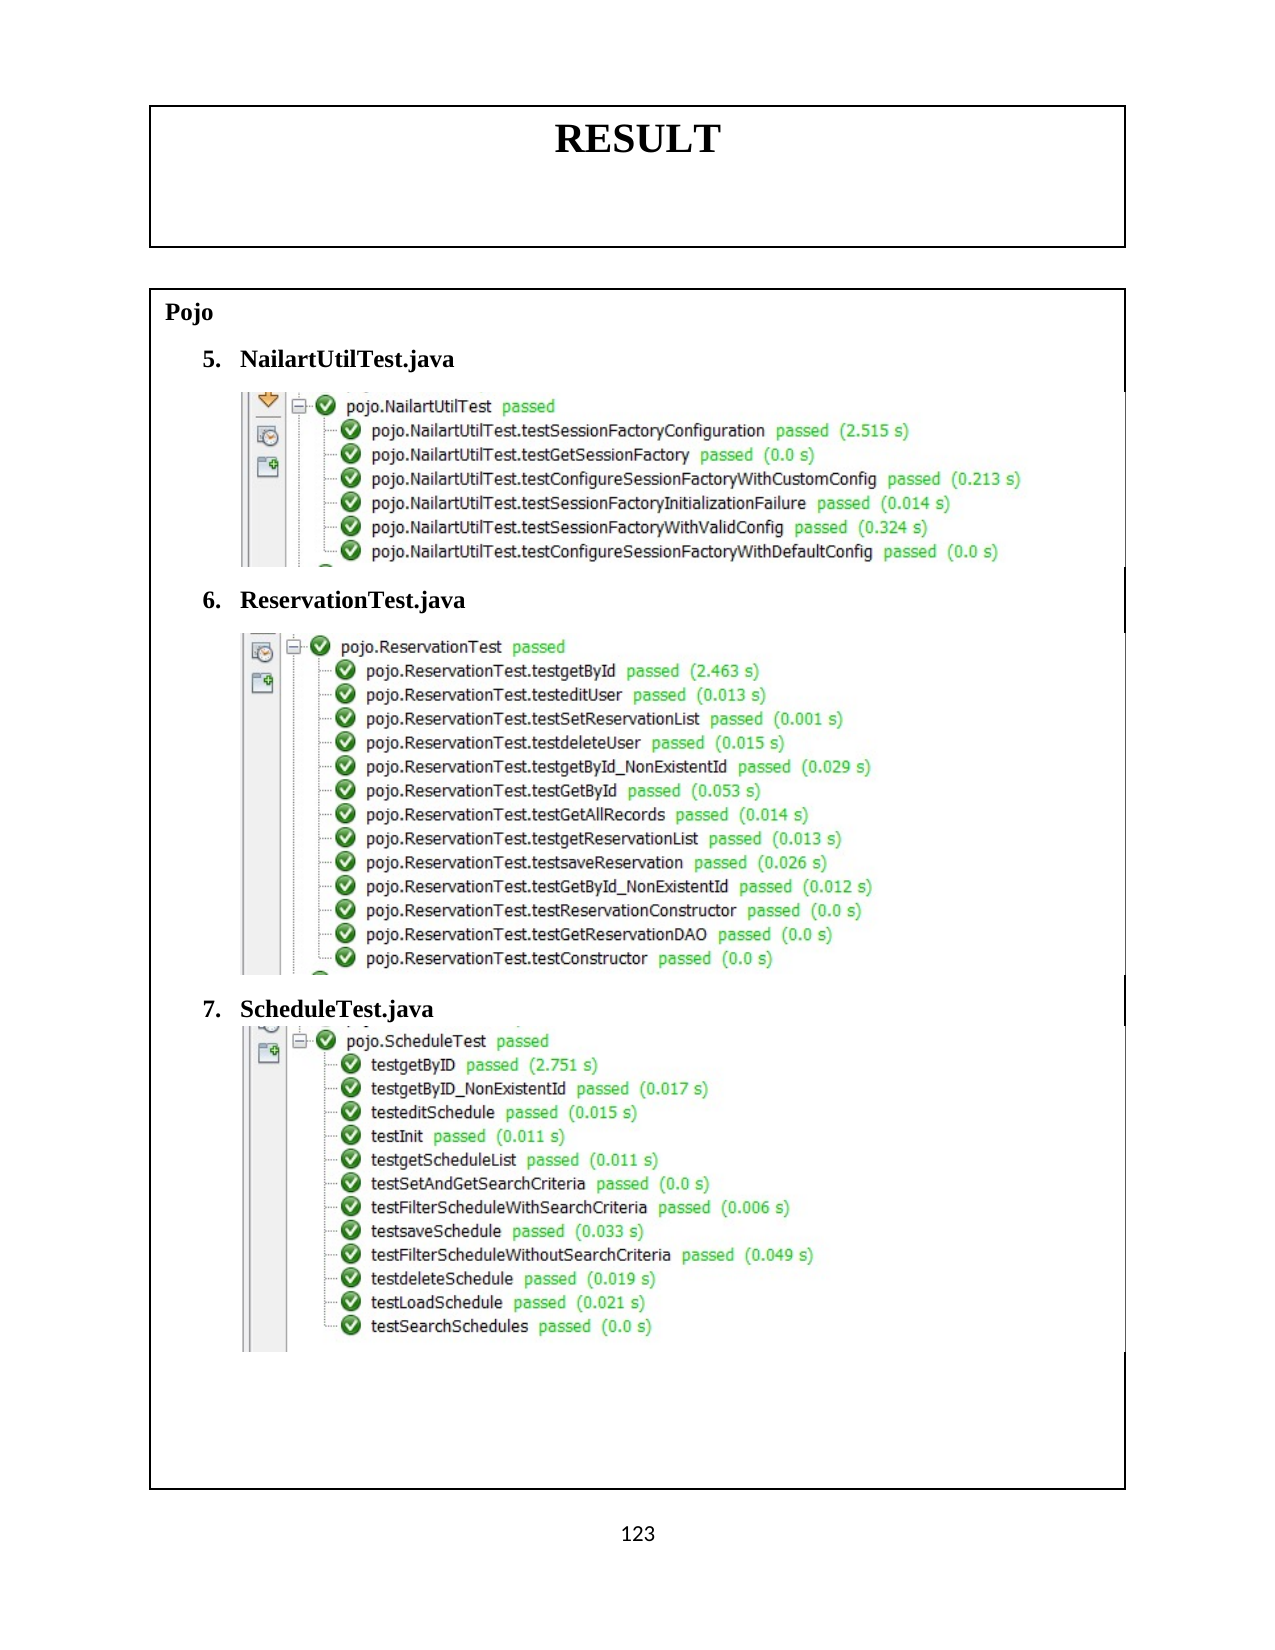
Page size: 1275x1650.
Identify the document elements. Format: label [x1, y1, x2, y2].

picture [240, 633, 1126, 975]
picture [240, 1026, 1126, 1352]
picture [240, 392, 1126, 567]
